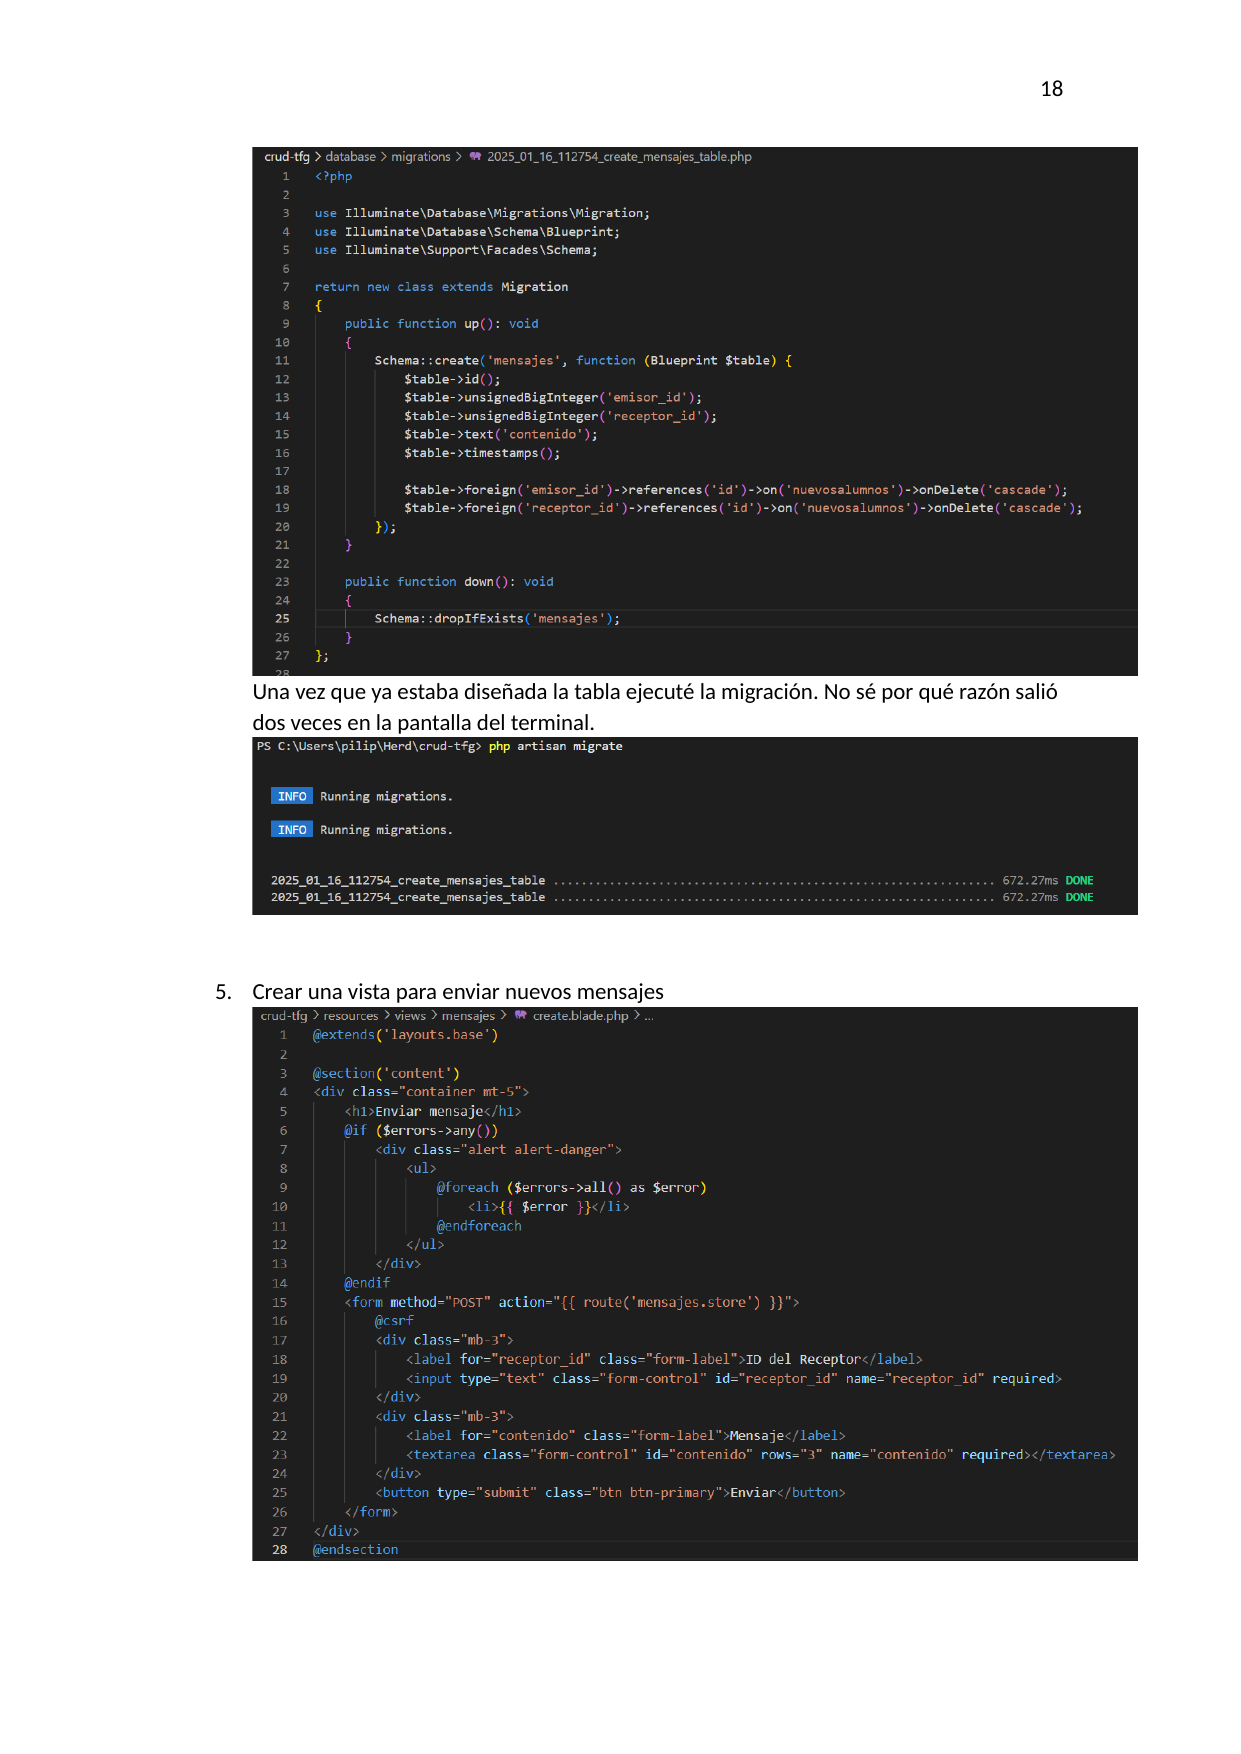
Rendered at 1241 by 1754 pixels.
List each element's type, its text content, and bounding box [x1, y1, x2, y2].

picture [252, 1007, 1138, 1561]
picture [252, 147, 1138, 676]
list Una vez que ya estaba diseñada la tabla ejecuté la migración. No sé por qué razón salió dos veces en la pantalla del terminal. [252, 677, 1063, 736]
list Crear una vista para enviar nuevos mensajes [215, 977, 1063, 1005]
picture [252, 737, 1138, 915]
